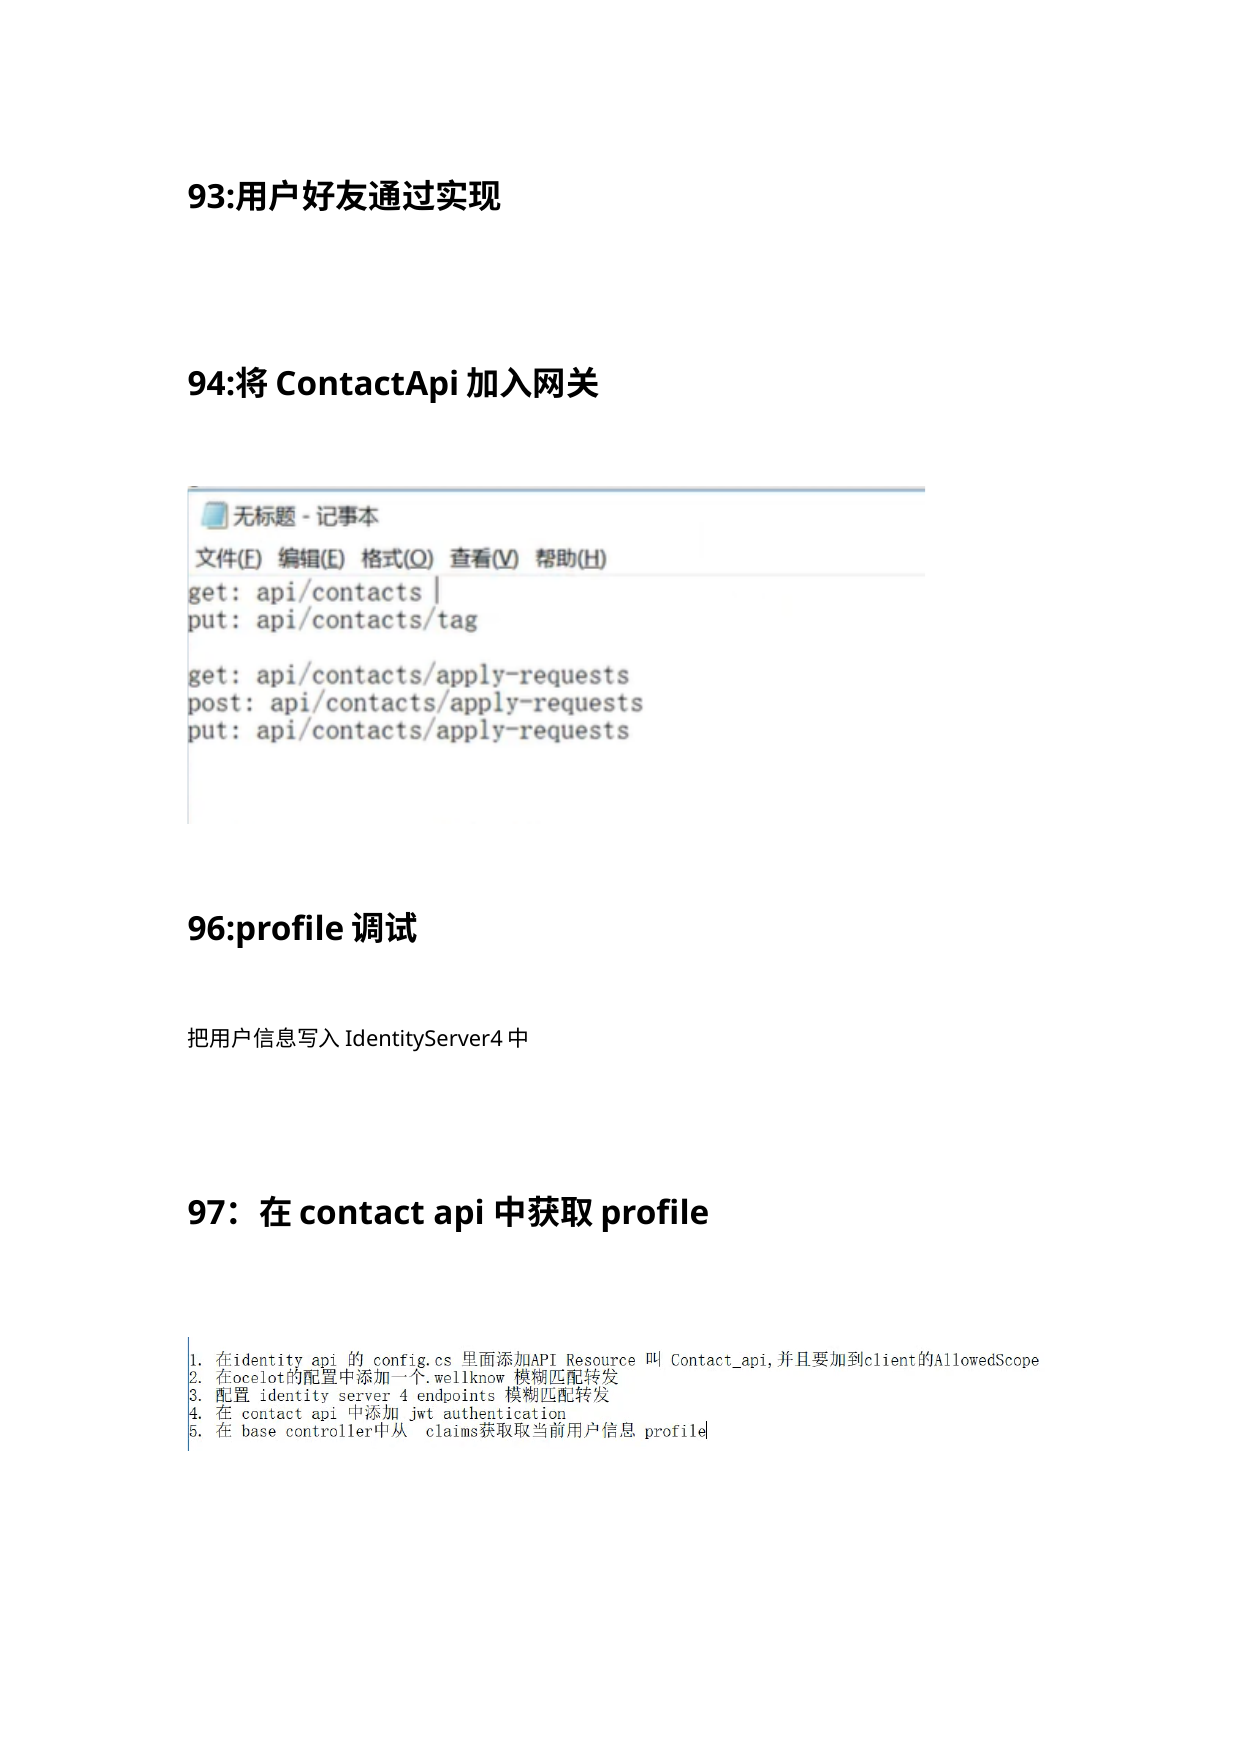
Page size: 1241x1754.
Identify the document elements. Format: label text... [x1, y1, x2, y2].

subtitle 96:profile调试 [187, 893, 1053, 958]
text 把用户信息写入IdentityServer4中 [187, 1021, 1053, 1053]
picture [187, 1337, 1053, 1451]
subtitle 94:将ContactApi加入网关 [187, 349, 1053, 414]
subtitle 93:用户好友通过实现 [187, 162, 1053, 227]
subtitle 97：在contact api 中获取profile [187, 1178, 1053, 1243]
picture [187, 486, 926, 824]
